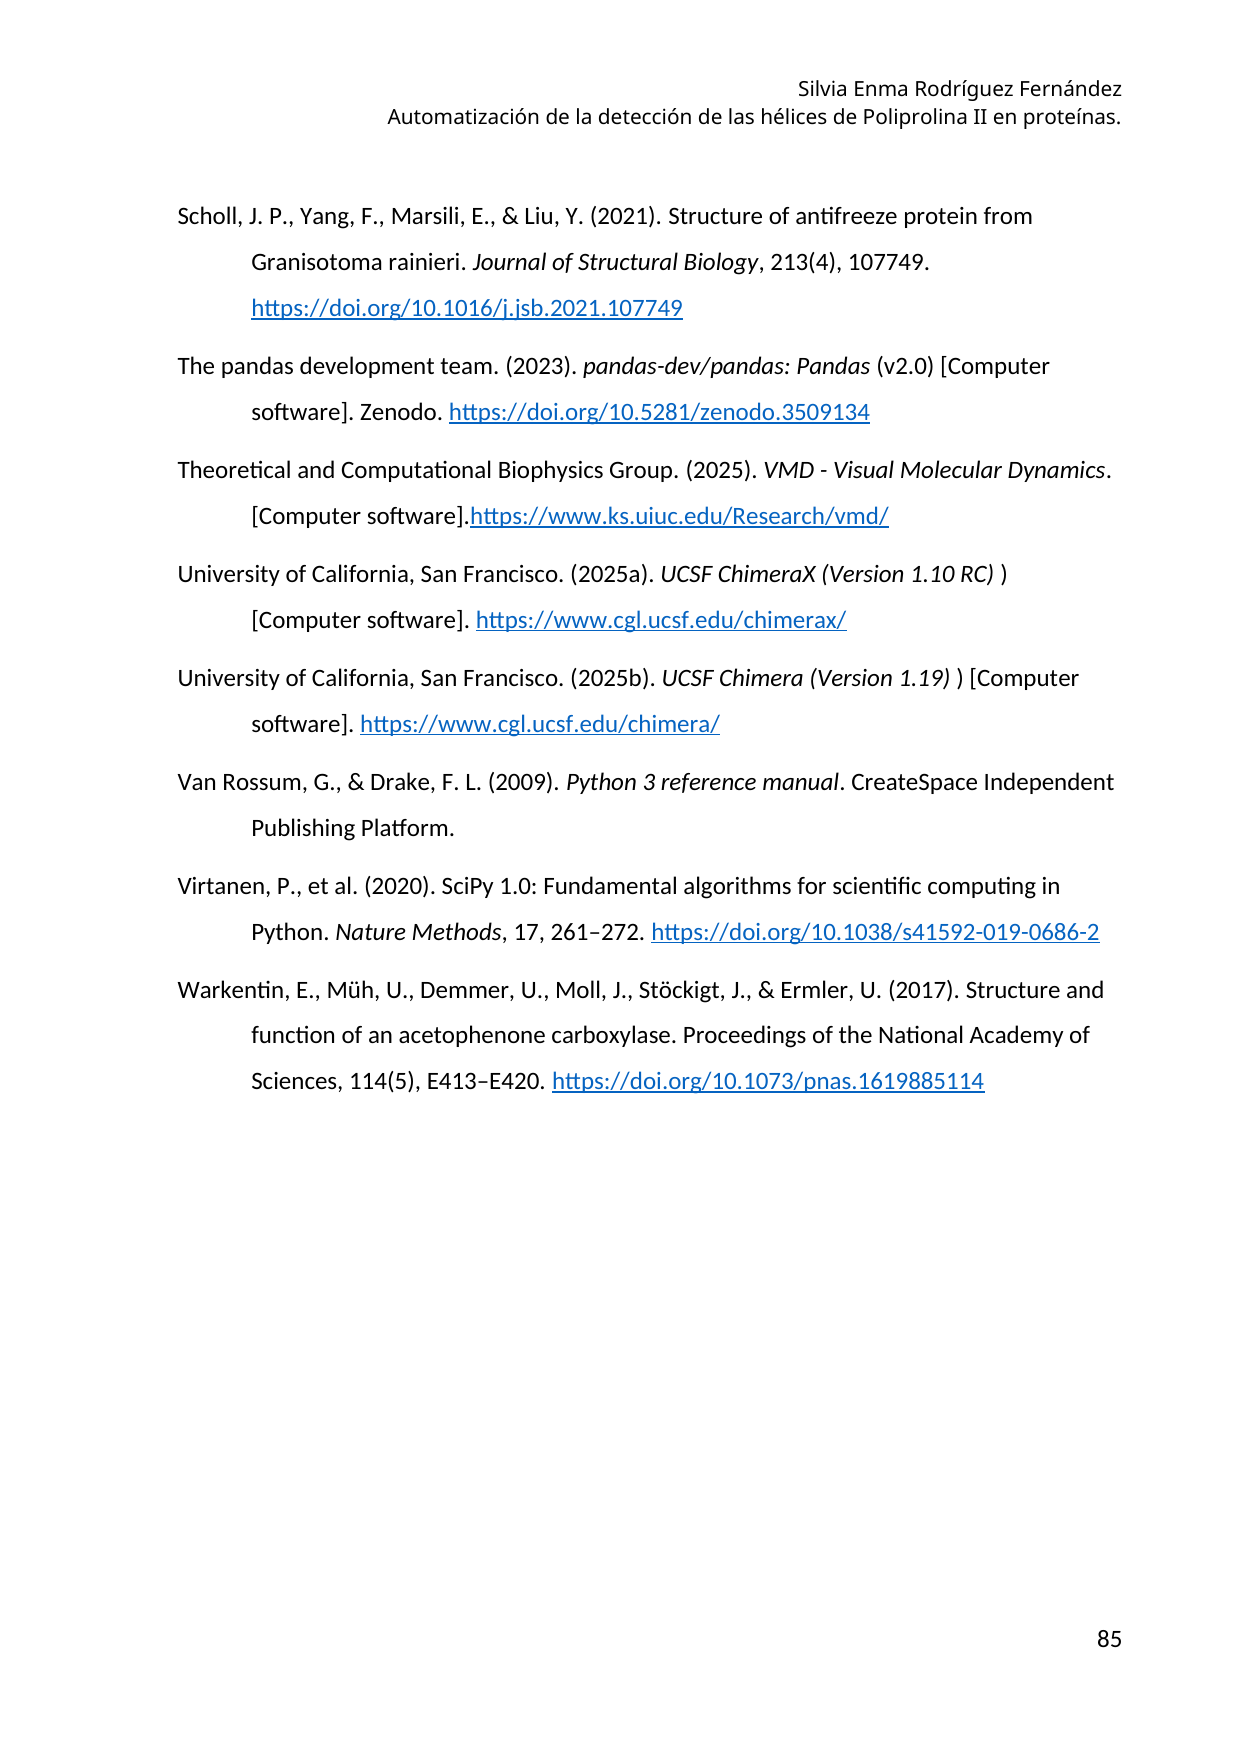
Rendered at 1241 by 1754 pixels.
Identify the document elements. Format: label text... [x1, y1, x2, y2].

text Virtanen, P., et al. (2020). SciPy 1.0: Fundamental algorithms for scientific computing in Python. Nature Methods, 17, 261–272. https://doi.org/10.1038/s41592-019-0686-2 [177, 870, 1122, 946]
text University of California, San Francisco. (2025b). UCSF Chimera (Version 1.19) ) [Computer software]. https://www.cgl.ucsf.edu/chimera/ [177, 662, 1122, 738]
text Van Rossum, G., & Drake, F. L. (2009). Python 3 reference manual. CreateSpace Independent Publishing Platform. [177, 766, 1122, 842]
text Theoretical and Computational Biophysics Group. (2025). VMD - Visual Molecular Dynamics. [Computer software].https://www.ks.uiuc.edu/Research/vmd/ [177, 454, 1122, 530]
text Scholl, J. P., Yang, F., Marsili, E., & Liu, Y. (2021). Structure of antifreeze protein from Granisotoma rainieri. Journal of Structural Biology, 213(4), 107749. https://doi.org/10.1016/j.jsb.2021.107749 [177, 201, 1122, 322]
text The pandas development team. (2023). pandas-dev/pandas: Pandas (v2.0) [Computer software]. Zenodo. https://doi.org/10.5281/zenodo.3509134 [177, 350, 1122, 426]
text University of California, San Francisco. (2025a). UCSF ChimeraX (Version 1.10 RC) ) [Computer software]. https://www.cgl.ucsf.edu/chimerax/ [177, 558, 1122, 634]
text Warkentin, E., Müh, U., Demmer, U., Moll, J., Stöckigt, J., & Ermler, U. (2017). Structure and function of an acetophenone carboxylase. Proceedings of the National Academy of Sciences, 114(5), E413–E420. https://doi.org/10.1073/pnas.1619885114 [177, 974, 1122, 1096]
